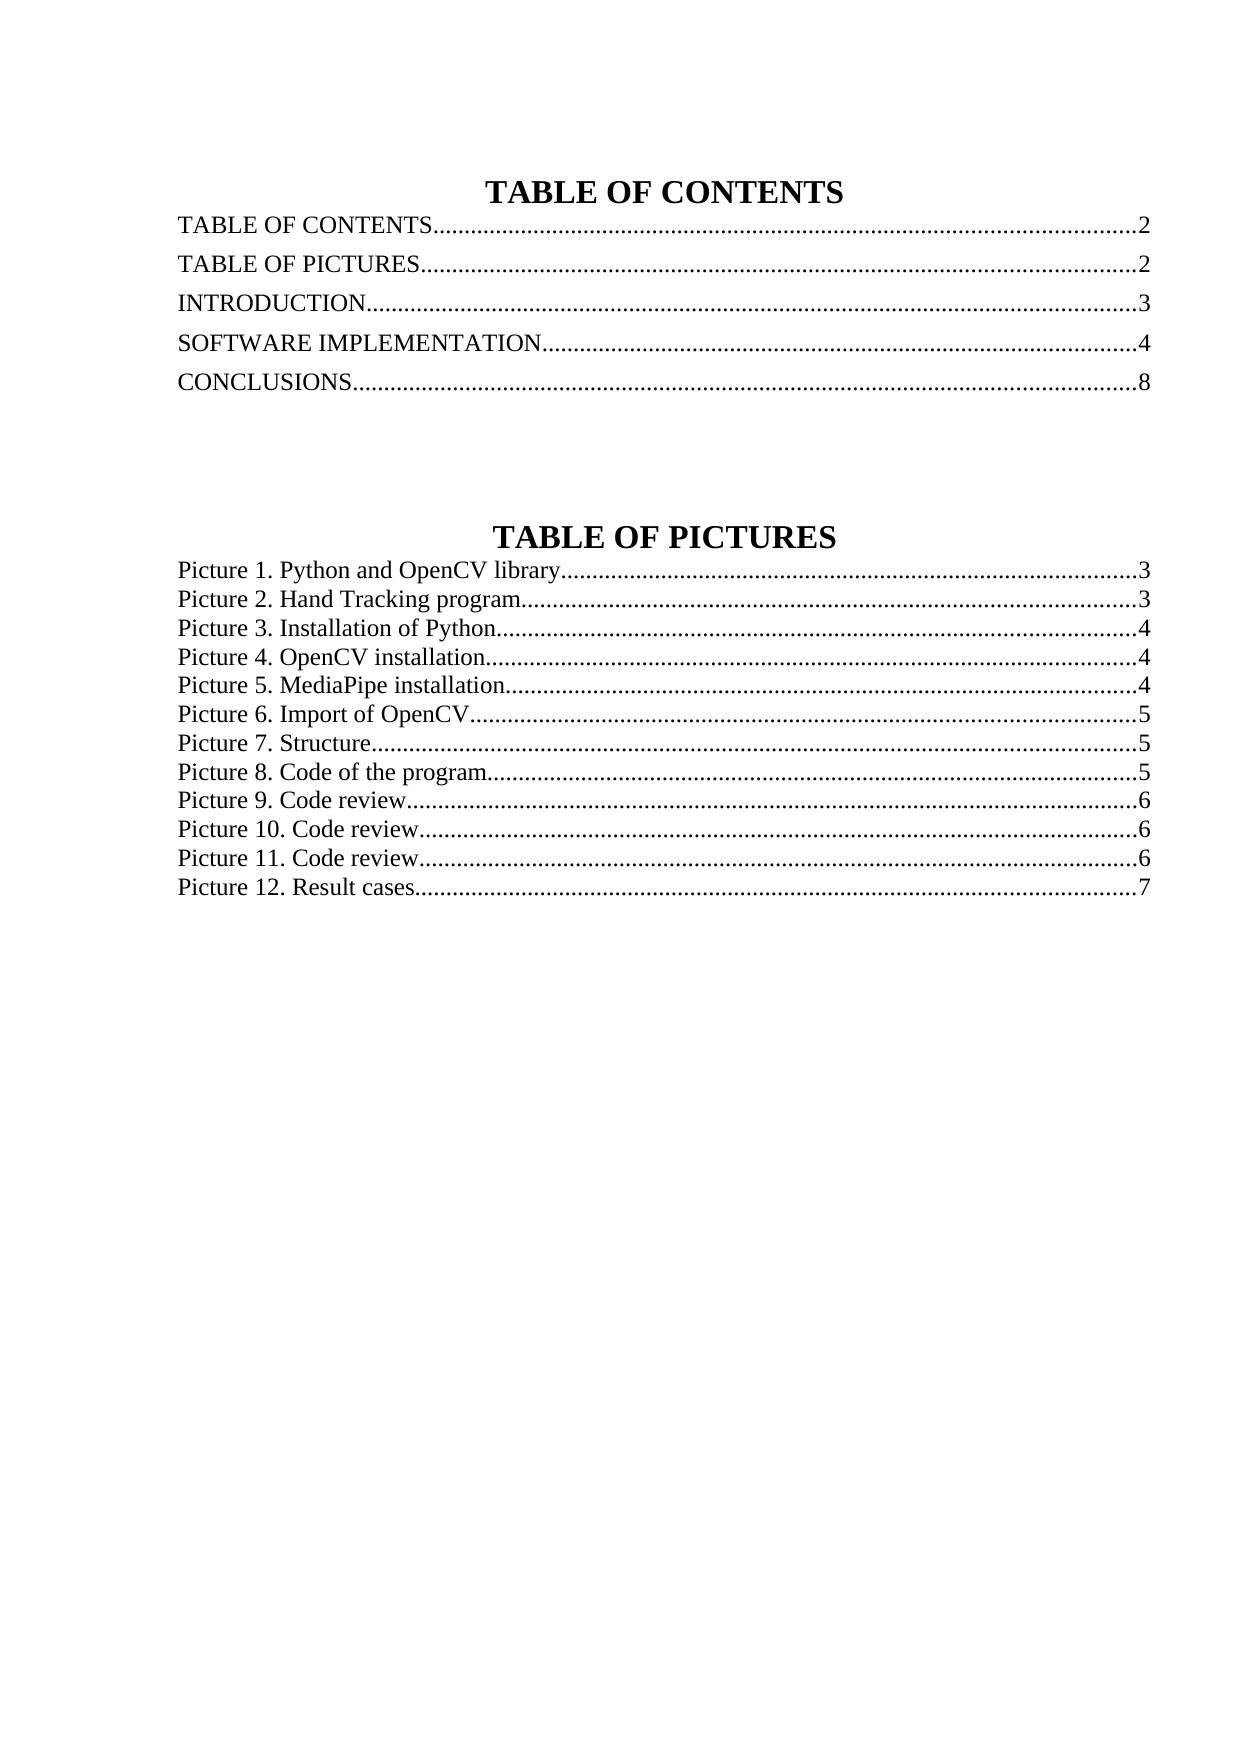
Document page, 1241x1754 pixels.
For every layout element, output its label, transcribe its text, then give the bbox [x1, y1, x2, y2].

text Picture 4. OpenCV installation 4 [177, 642, 1152, 671]
text Picture 6. Import of OpenCV 5 [177, 699, 1152, 728]
text Picture 5. MediaPipe installation 4 [177, 671, 1152, 699]
text Picture 11. Code review 6 [177, 843, 1152, 872]
text Picture 12. Result cases 7 [177, 872, 1152, 901]
text Picture 1. Python and OpenCV library 3 [177, 556, 1152, 584]
subtitle TABLE OF PICTURES [177, 517, 1152, 556]
text Picture 7. Structure 5 [177, 728, 1152, 757]
text Picture 3. Installation of Python 4 [177, 613, 1152, 642]
text Picture 2. Hand Tracking program 3 [177, 584, 1152, 613]
text Picture 8. Code of the program 5 [177, 757, 1152, 786]
text Picture 10. Code review 6 [177, 814, 1152, 843]
text Picture 9. Code review 6 [177, 786, 1152, 814]
